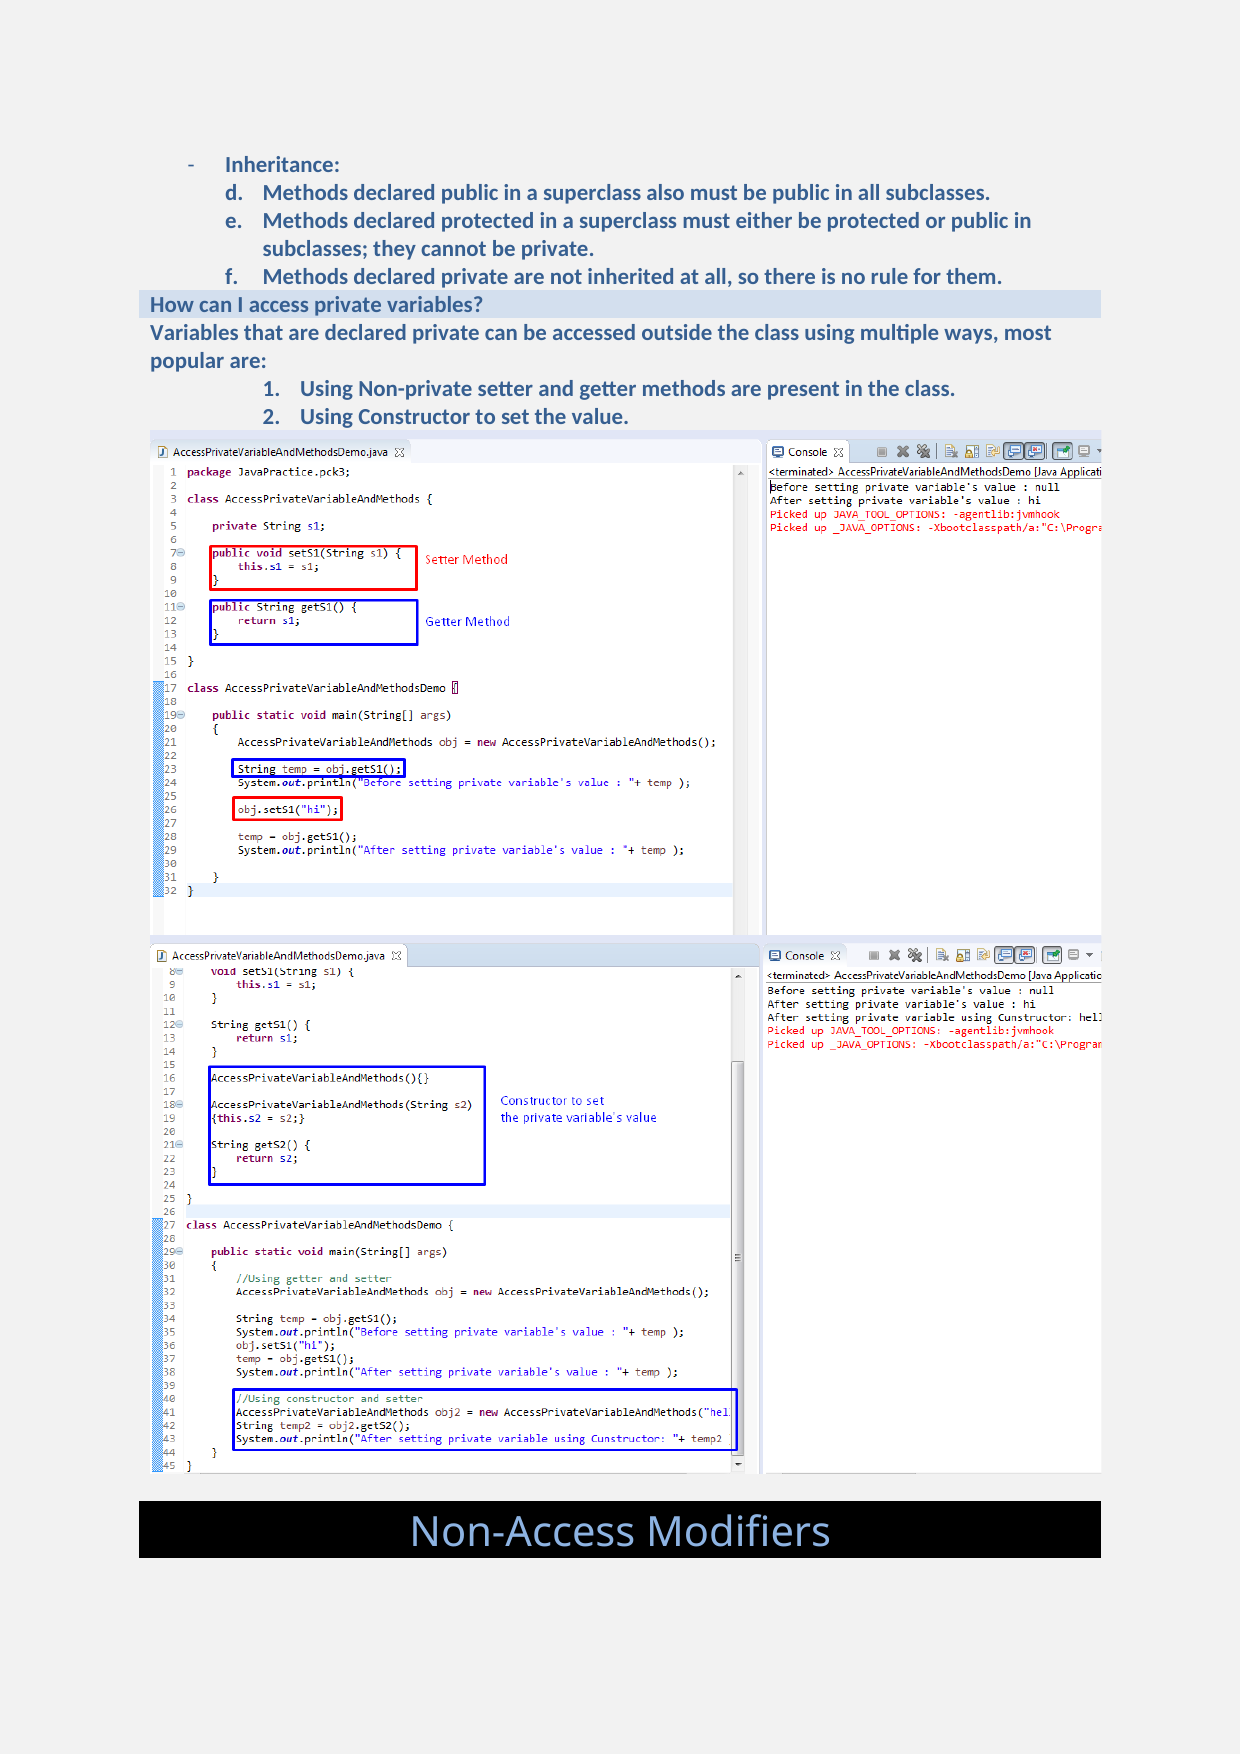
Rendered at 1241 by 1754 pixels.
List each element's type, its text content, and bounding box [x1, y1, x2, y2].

table_cell How can I access private variables? [139, 290, 1101, 318]
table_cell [139, 1501, 1101, 1558]
picture [150, 430, 1102, 1474]
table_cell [139, 150, 1101, 290]
table_cell Variables that are declared private can be accessed outside the class using multiple ways, most popular are: Using Non-private setter and getter methods are present in the class. Using Constructor to set the value. [139, 318, 1101, 1501]
